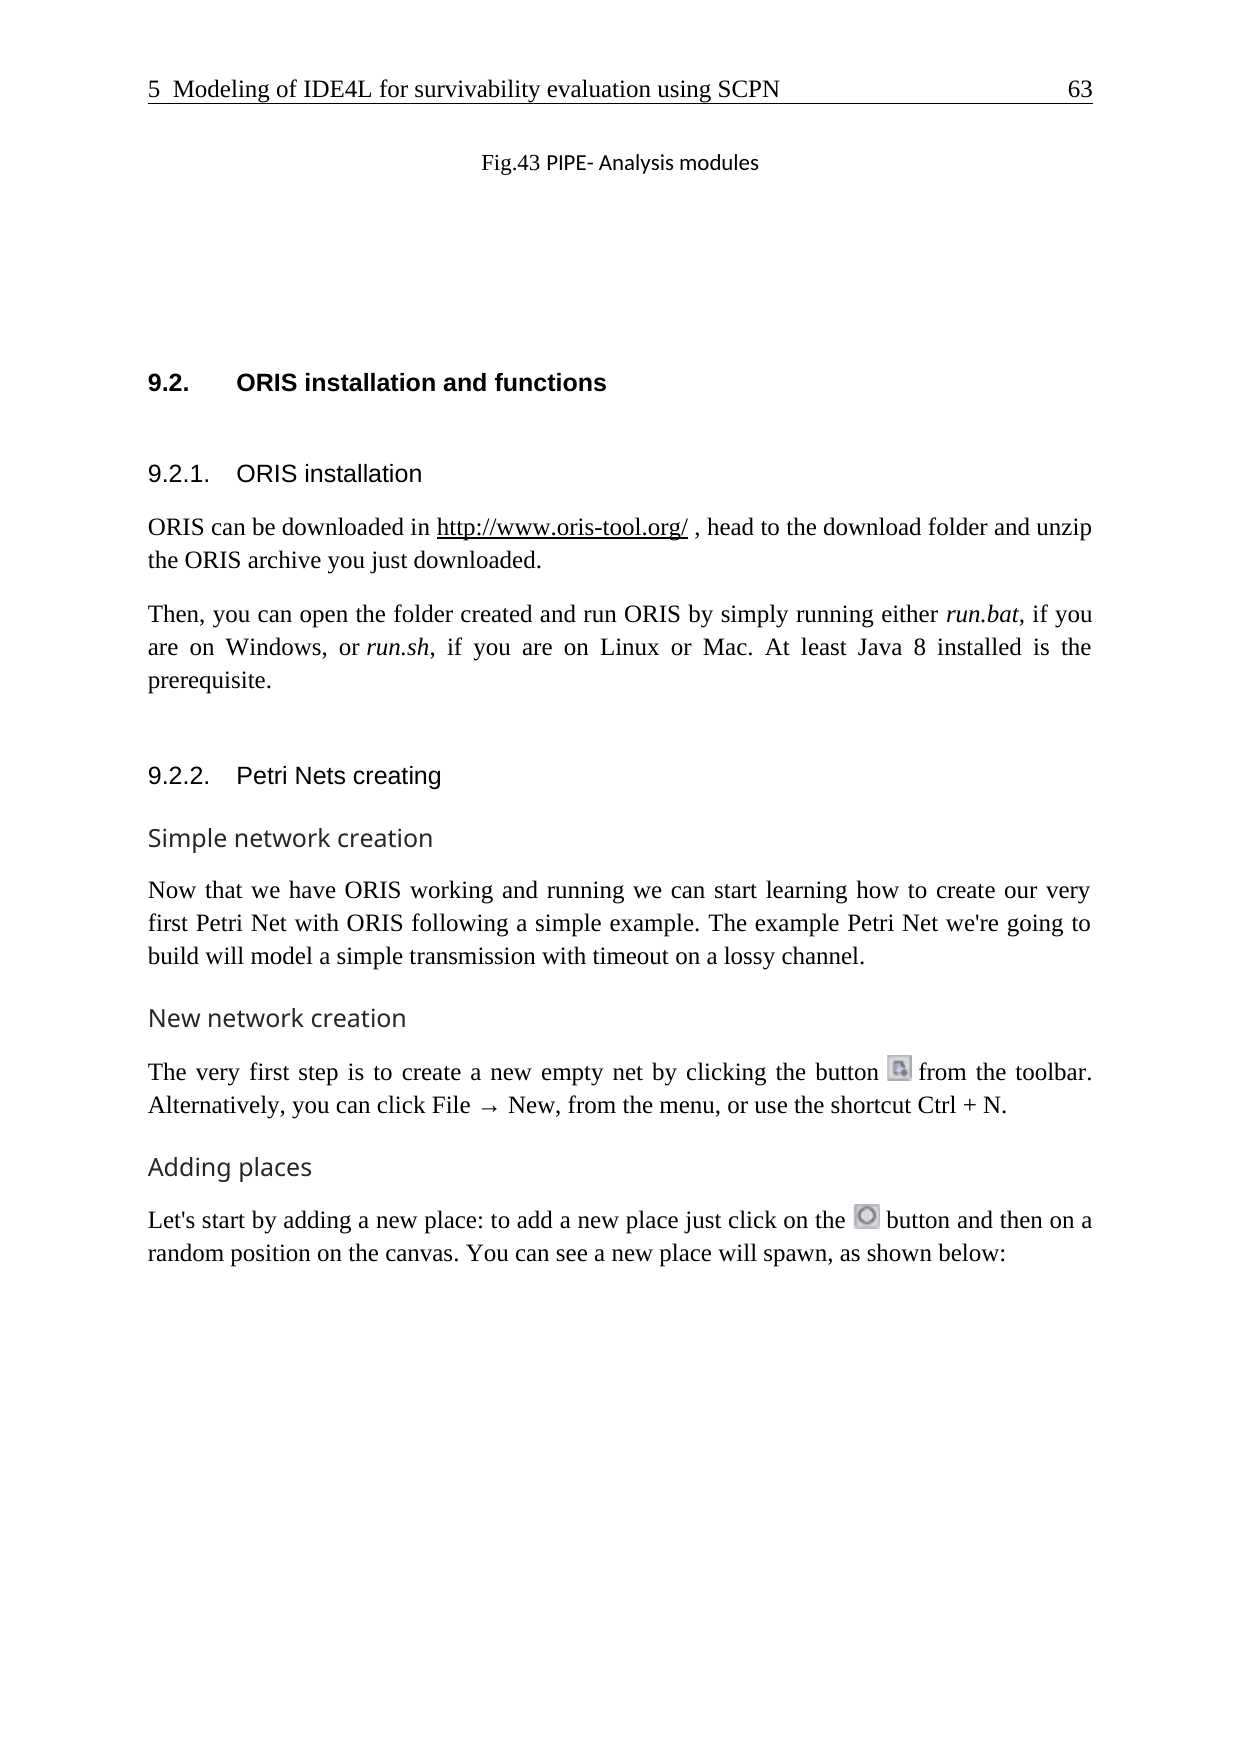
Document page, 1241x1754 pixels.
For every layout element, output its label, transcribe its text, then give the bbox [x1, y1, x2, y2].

text New network creation [148, 995, 1093, 1034]
title Petri Nets creating [148, 761, 1093, 790]
title ORIS installation and functions [148, 367, 1093, 396]
text Simple network creation [148, 815, 1093, 854]
picture [853, 1204, 880, 1229]
text Fig.43 PIPE- Analysis modules [148, 148, 1093, 176]
text Then, you can open the folder created and run ORIS by simply running either run.bat, if you are on Windows, or run.sh, if you are on Linux or Mac. At least Java 8 installed is the prerequisite. [148, 599, 1093, 694]
text The very first step is to create a new empty net by clicking the button from the toolbar. Alternatively, you can click File → New, from the menu, or use the shortcut Ctrl + N. [148, 1055, 1093, 1118]
picture [887, 1055, 912, 1081]
text Adding places [148, 1144, 1093, 1183]
text Now that we have ORIS working and running we can start learning how to create our very first Petri Net with ORIS following a simple example. The example Petri Net we're going to build will model a simple transmission with timeout on a lossy channel. [148, 875, 1093, 970]
text Let's start by adding a new place: to add a new place just click on the button and then on a random position on the canvas. You can see a new place will spawn, as shown below: [148, 1204, 1093, 1267]
title ORIS installation [148, 459, 1093, 487]
text ORIS can be downloaded in http://www.oris-tool.org/ , head to the download folder and unzip the ORIS archive you just downloaded. [148, 512, 1093, 574]
